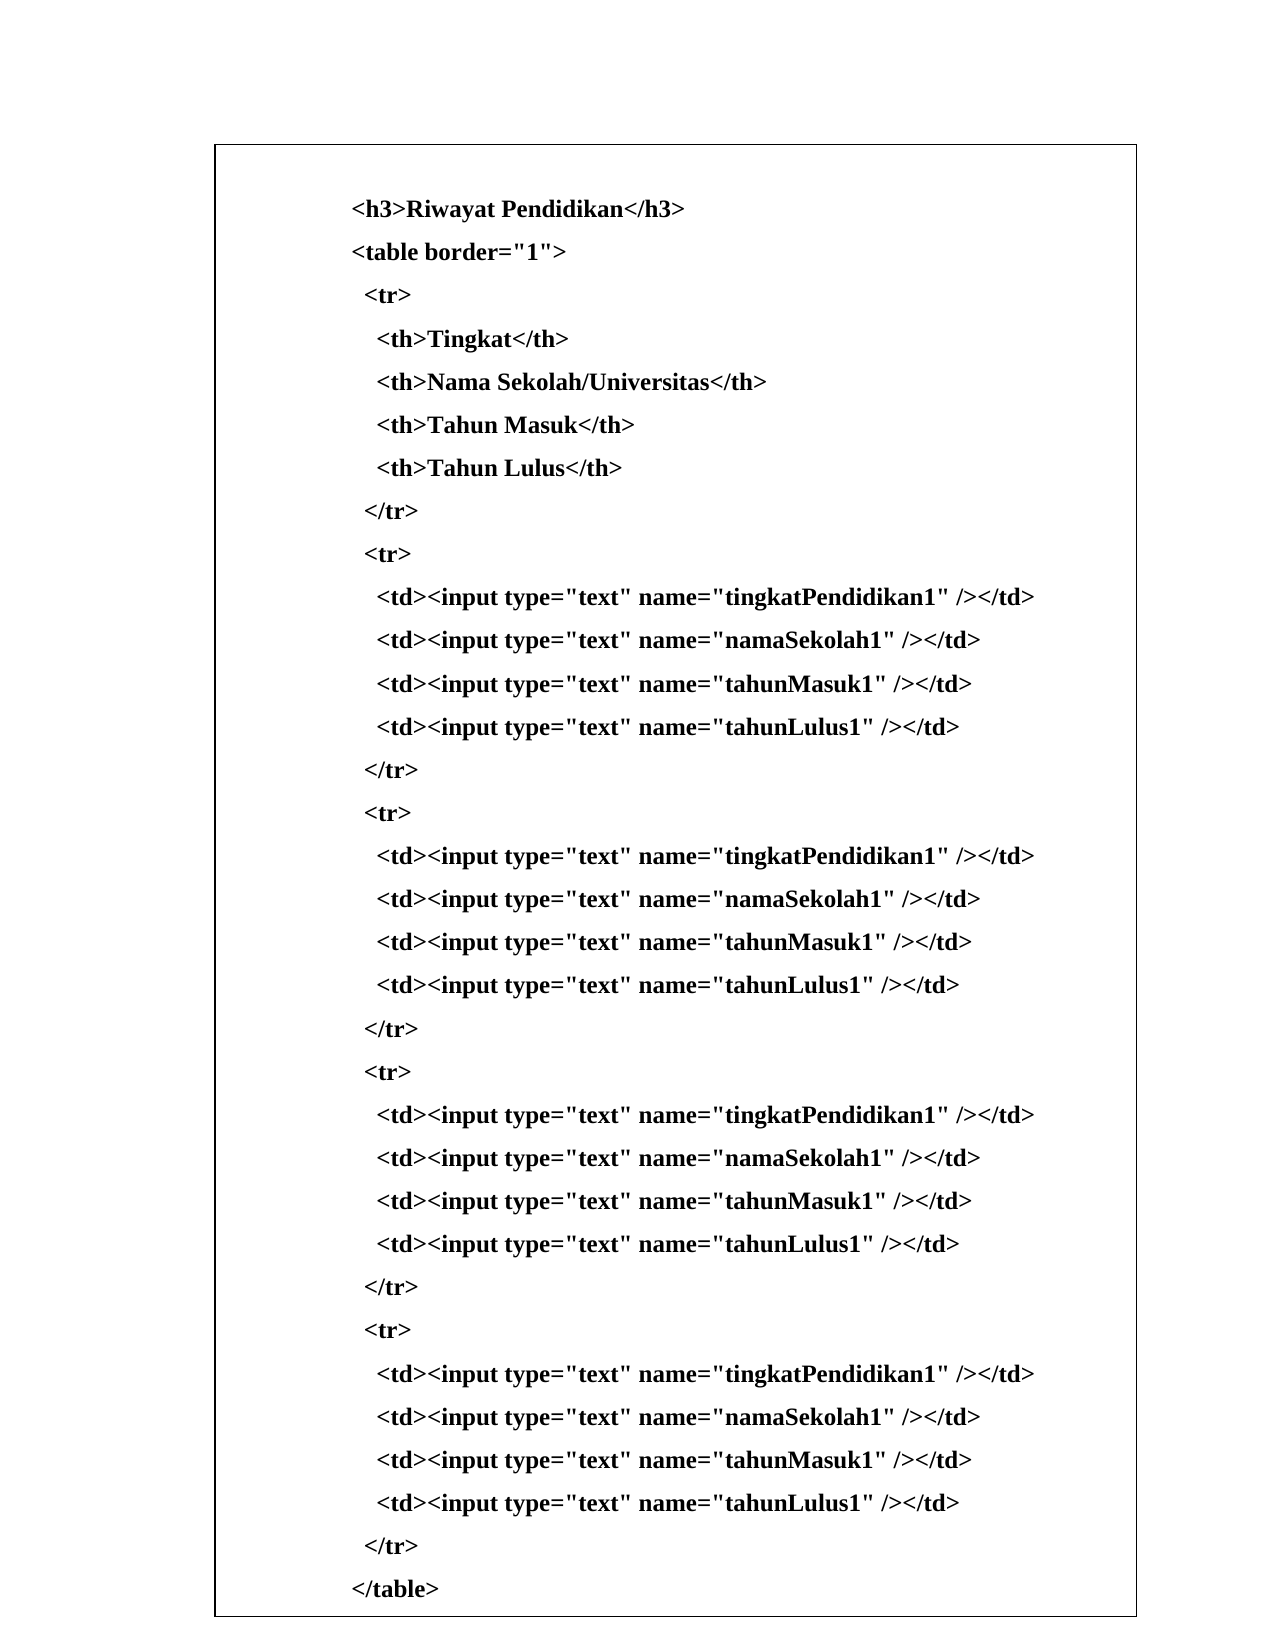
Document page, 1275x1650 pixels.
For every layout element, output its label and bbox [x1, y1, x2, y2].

table_cell [216, 145, 1136, 1616]
